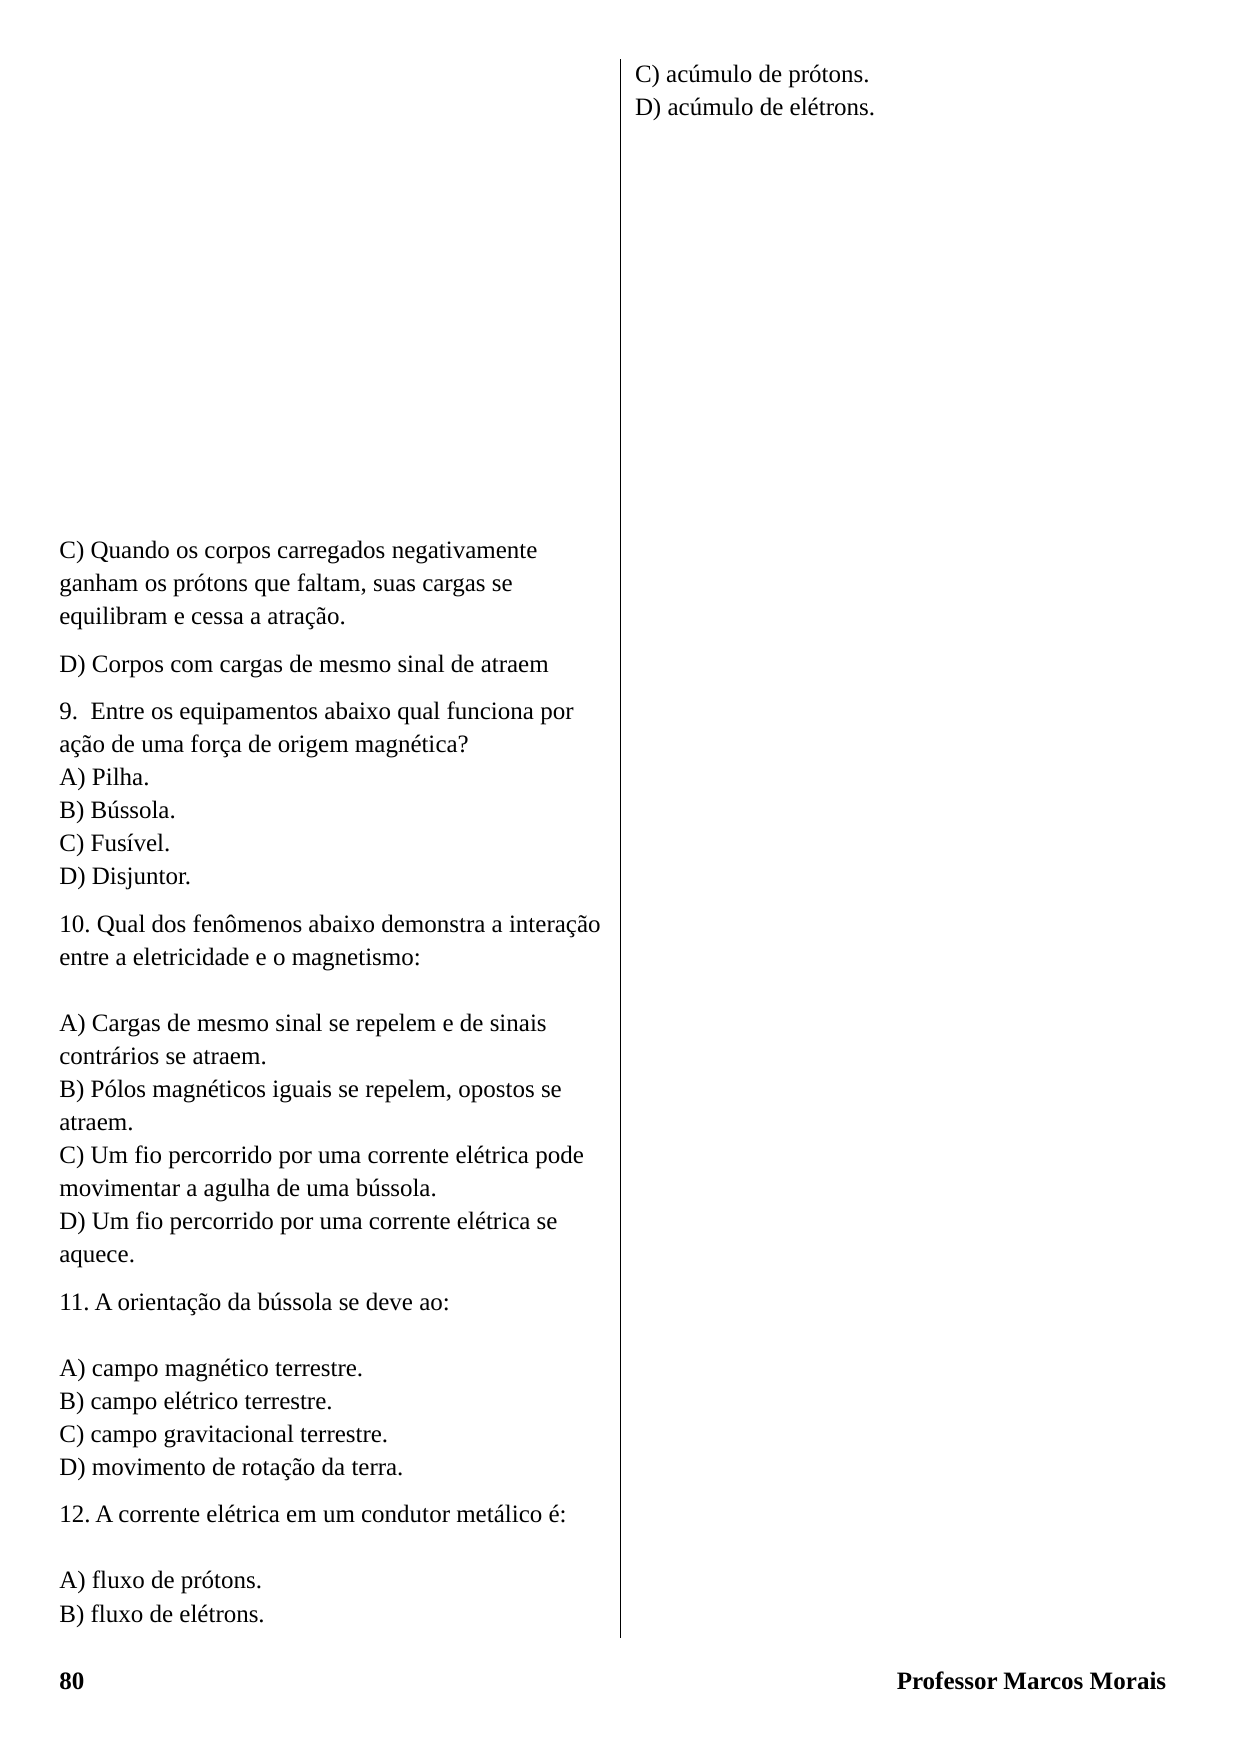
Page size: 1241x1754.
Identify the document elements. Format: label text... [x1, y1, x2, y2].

text 12. A corrente elétrica em um condutor metálico é: A) fluxo de prótons. B) fluxo de elétrons. C) acúmulo de prótons. D) acúmulo de elétrons. [59, 1499, 605, 1627]
text 9. Entre os equipamentos abaixo qual funciona por ação de uma força de origem magnética? A) Pilha. B) Bússola. C) Fusível. D) Disjuntor. [59, 696, 605, 890]
text D) Corpos com cargas de mesmo sinal de atraem [59, 649, 605, 677]
text 11. A orientação da bússola se deve ao: A) campo magnético terrestre. B) campo elétrico terrestre. C) campo gravitacional terrestre. D) movimento de rotação da terra. [59, 1287, 605, 1481]
text 10. Qual dos fenômenos abaixo demonstra a interação entre a eletricidade e o magnetismo: A) Cargas de mesmo sinal se repelem e de sinais contrários se atraem. B) Pólos magnéticos iguais se repelem, opostos se atraem. C) Um fio percorrido por uma corrente elétrica pode movimentar a agulha de uma bússola. D) Um fio percorrido por uma corrente elétrica se aquece. [59, 909, 605, 1268]
text C) Quando os corpos carregados negativamente ganham os prótons que faltam, suas cargas se equilibram e cessa a atração. [59, 535, 605, 630]
text 12. A corrente elétrica em um condutor metálico é: A) fluxo de prótons. B) fluxo de elétrons. C) acúmulo de prótons. D) acúmulo de elétrons. [635, 59, 1181, 121]
